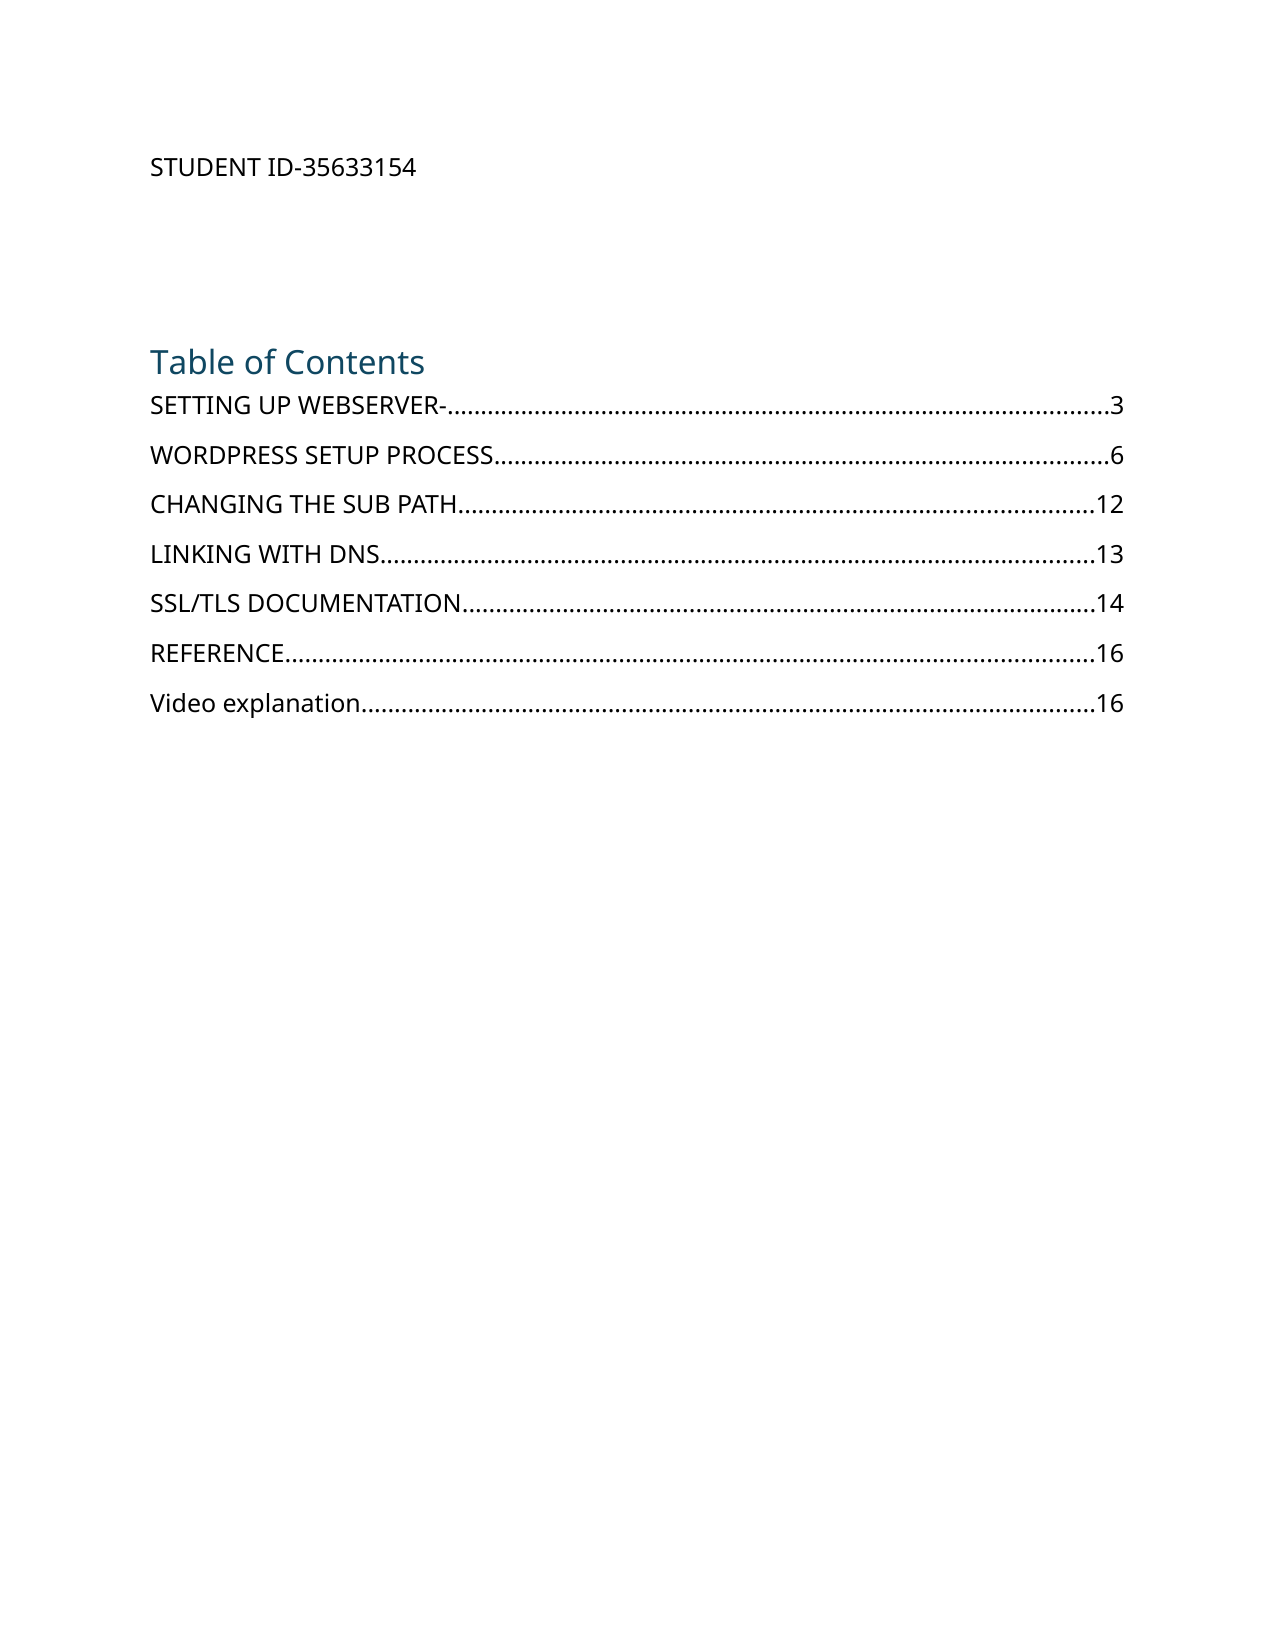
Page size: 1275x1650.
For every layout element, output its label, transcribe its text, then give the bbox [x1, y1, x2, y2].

text STUDENT ID-35633154 [150, 150, 1125, 184]
